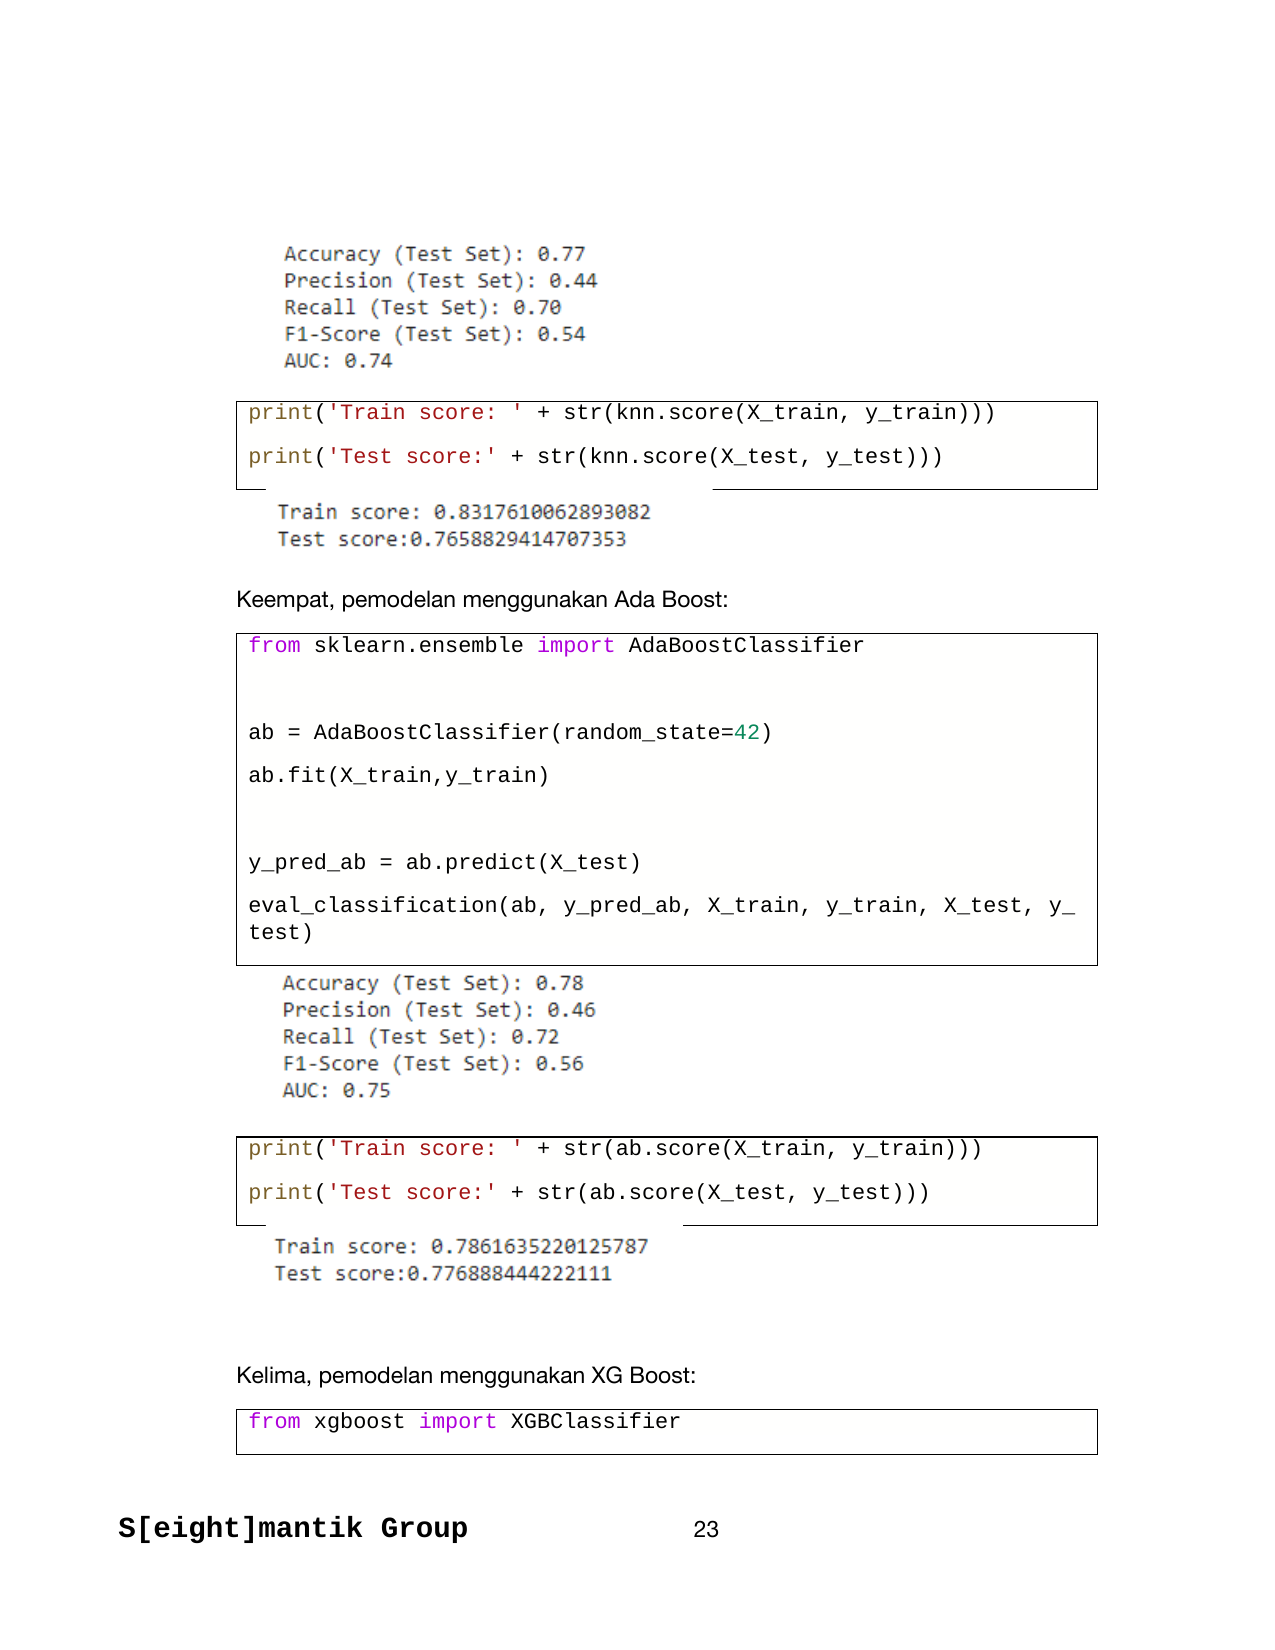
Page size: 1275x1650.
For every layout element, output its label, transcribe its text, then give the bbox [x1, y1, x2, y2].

text Keempat, pemodelan menggunakan Ada Boost: [236, 585, 1098, 614]
text Kelima, pemodelan menggunakan XG Boost: [236, 1361, 1098, 1390]
picture [265, 489, 713, 567]
table_header print('Train score: ' + str(knn.score(X_train, y_train))) print('Test score:' + str(knn.score(X_test, y_test))) [237, 402, 1097, 488]
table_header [237, 1410, 1097, 1453]
table_header from sklearn.ensemble import AdaBoostClassifier ab = AdaBoostClassifier(random_state=42) ab.fit(X_train,y_train) y_pred_ab = ab.predict(X_test) eval_classification(ab, y_pred_ab, X_train, y_train, X_test, y_test) [237, 634, 1097, 965]
table_header print('Train score: ' + str(ab.score(X_train, y_train))) print('Test score:' + str(ab.score(X_test, y_test))) [237, 1138, 1097, 1224]
picture [272, 236, 773, 382]
picture [272, 966, 688, 1118]
picture [265, 1225, 683, 1295]
